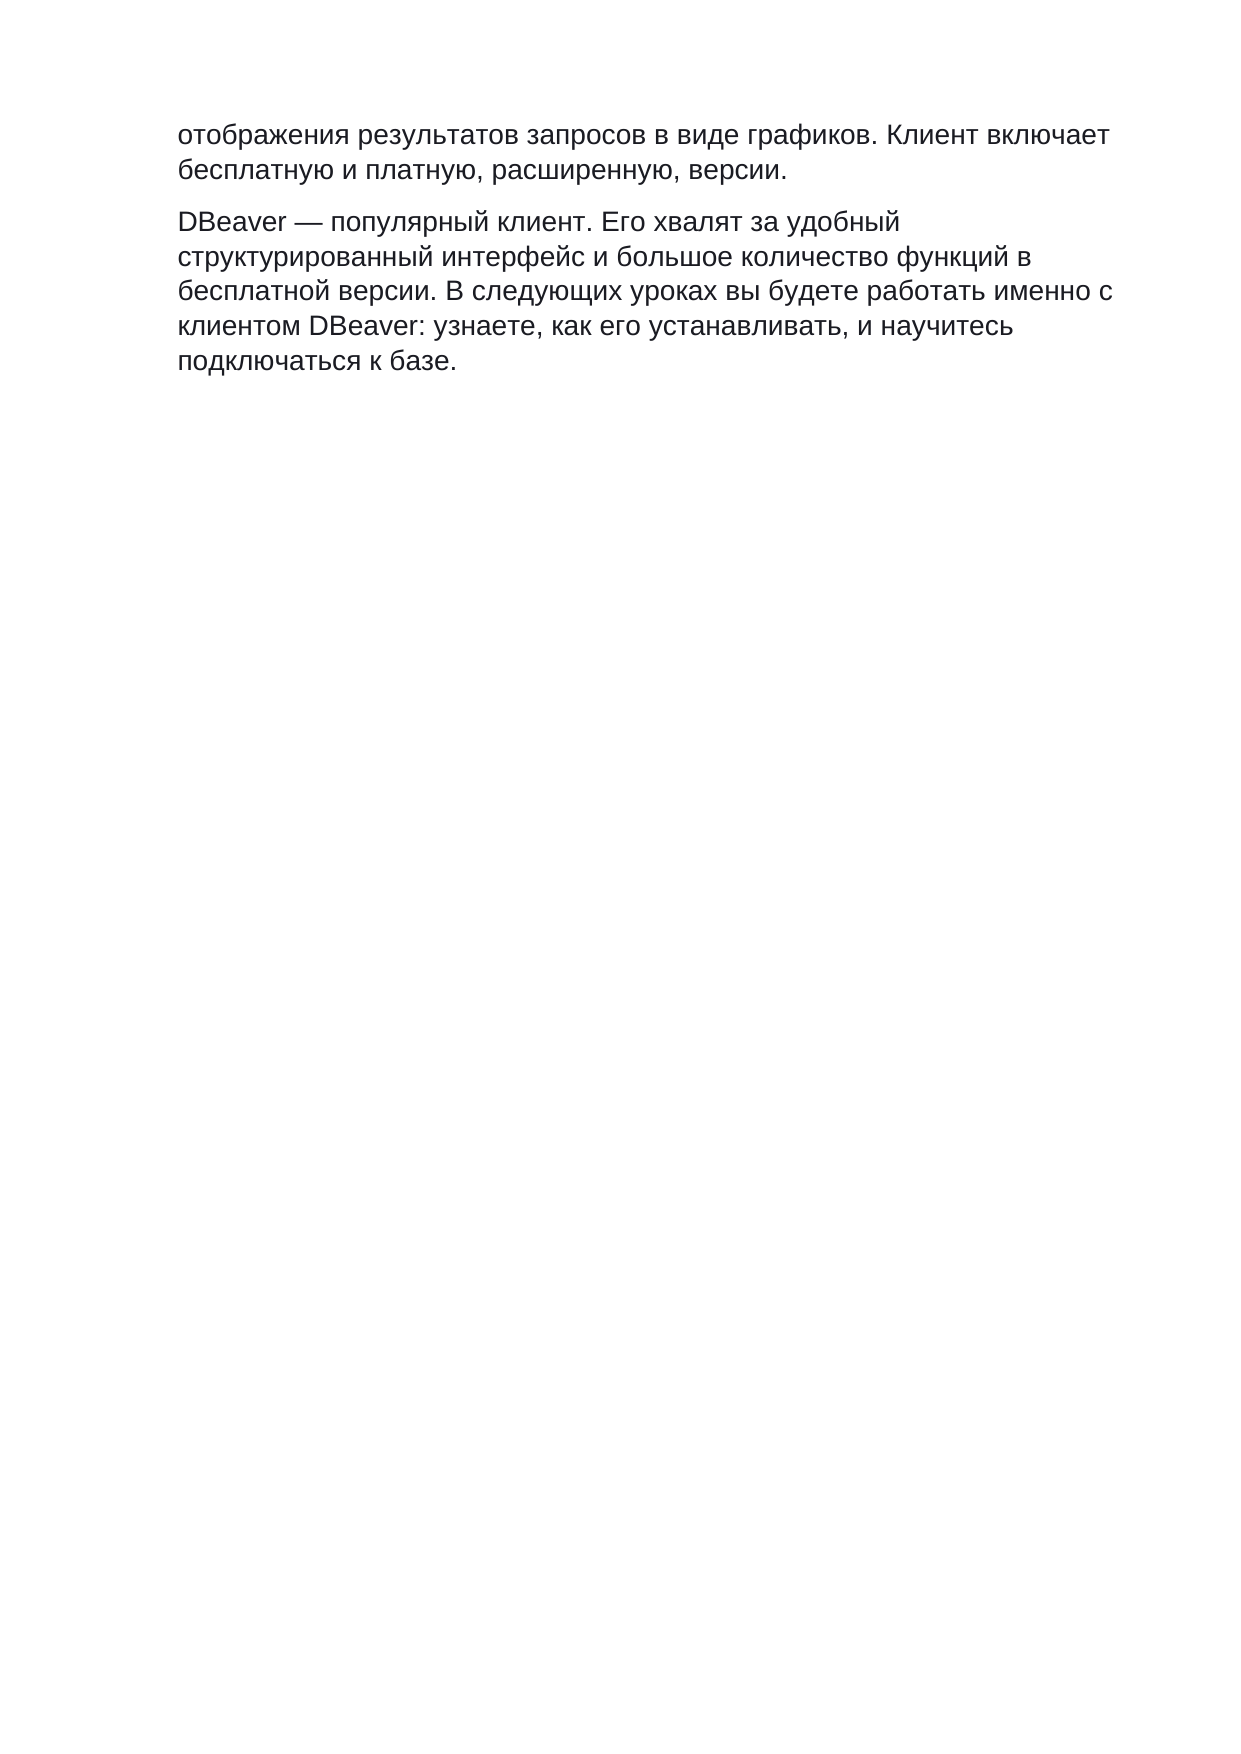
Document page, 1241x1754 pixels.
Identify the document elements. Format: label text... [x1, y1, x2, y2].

text DBeaver — популярный клиент. Его хвалят за удобный структурированный интерфейс и большое количество функций в бесплатной версии. В следующих уроках вы будете работать именно с клиентом DBeaver: узнаете, как его устанавливать, и научитесь подключаться к базе. [177, 204, 1152, 377]
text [177, 118, 1152, 185]
